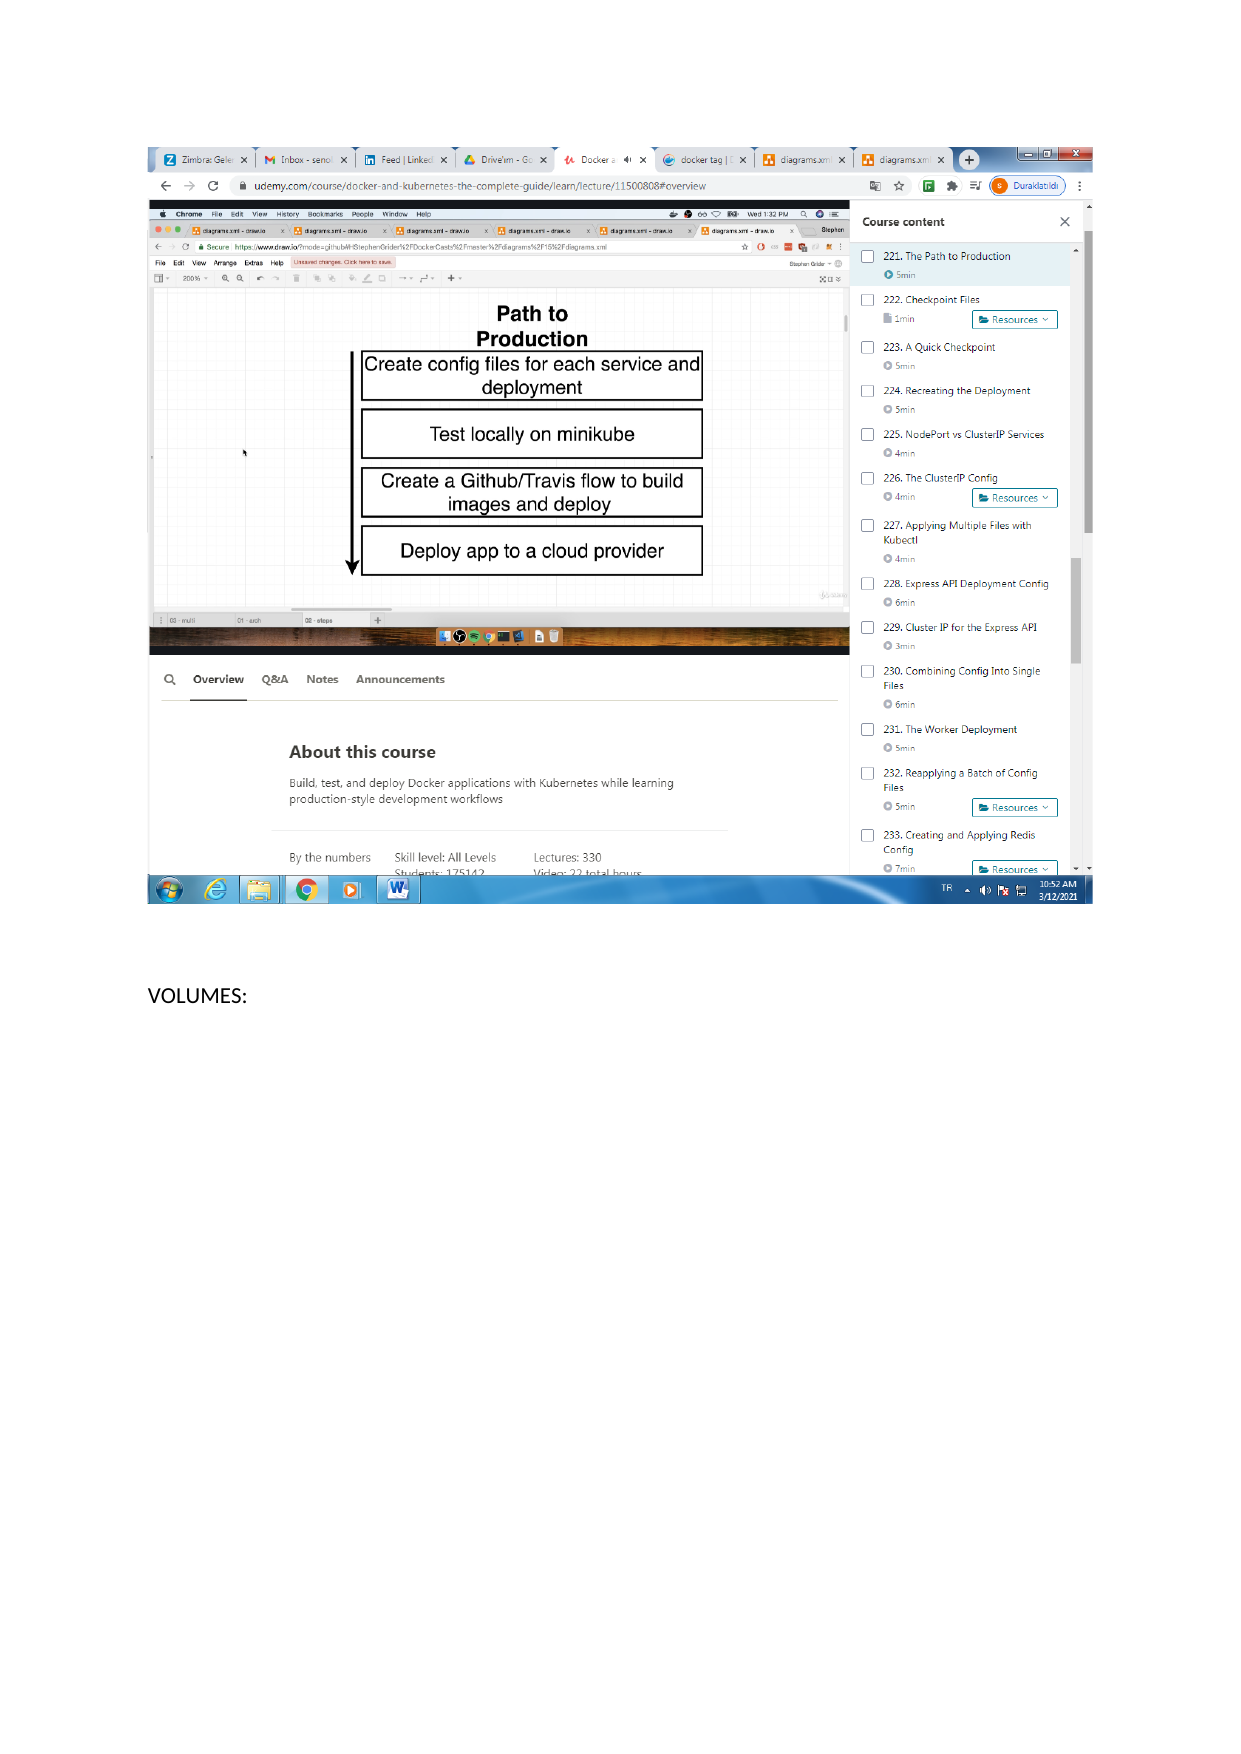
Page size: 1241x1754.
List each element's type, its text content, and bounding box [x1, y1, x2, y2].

text VOLUMES: [148, 982, 1093, 1010]
picture [147, 147, 1093, 904]
